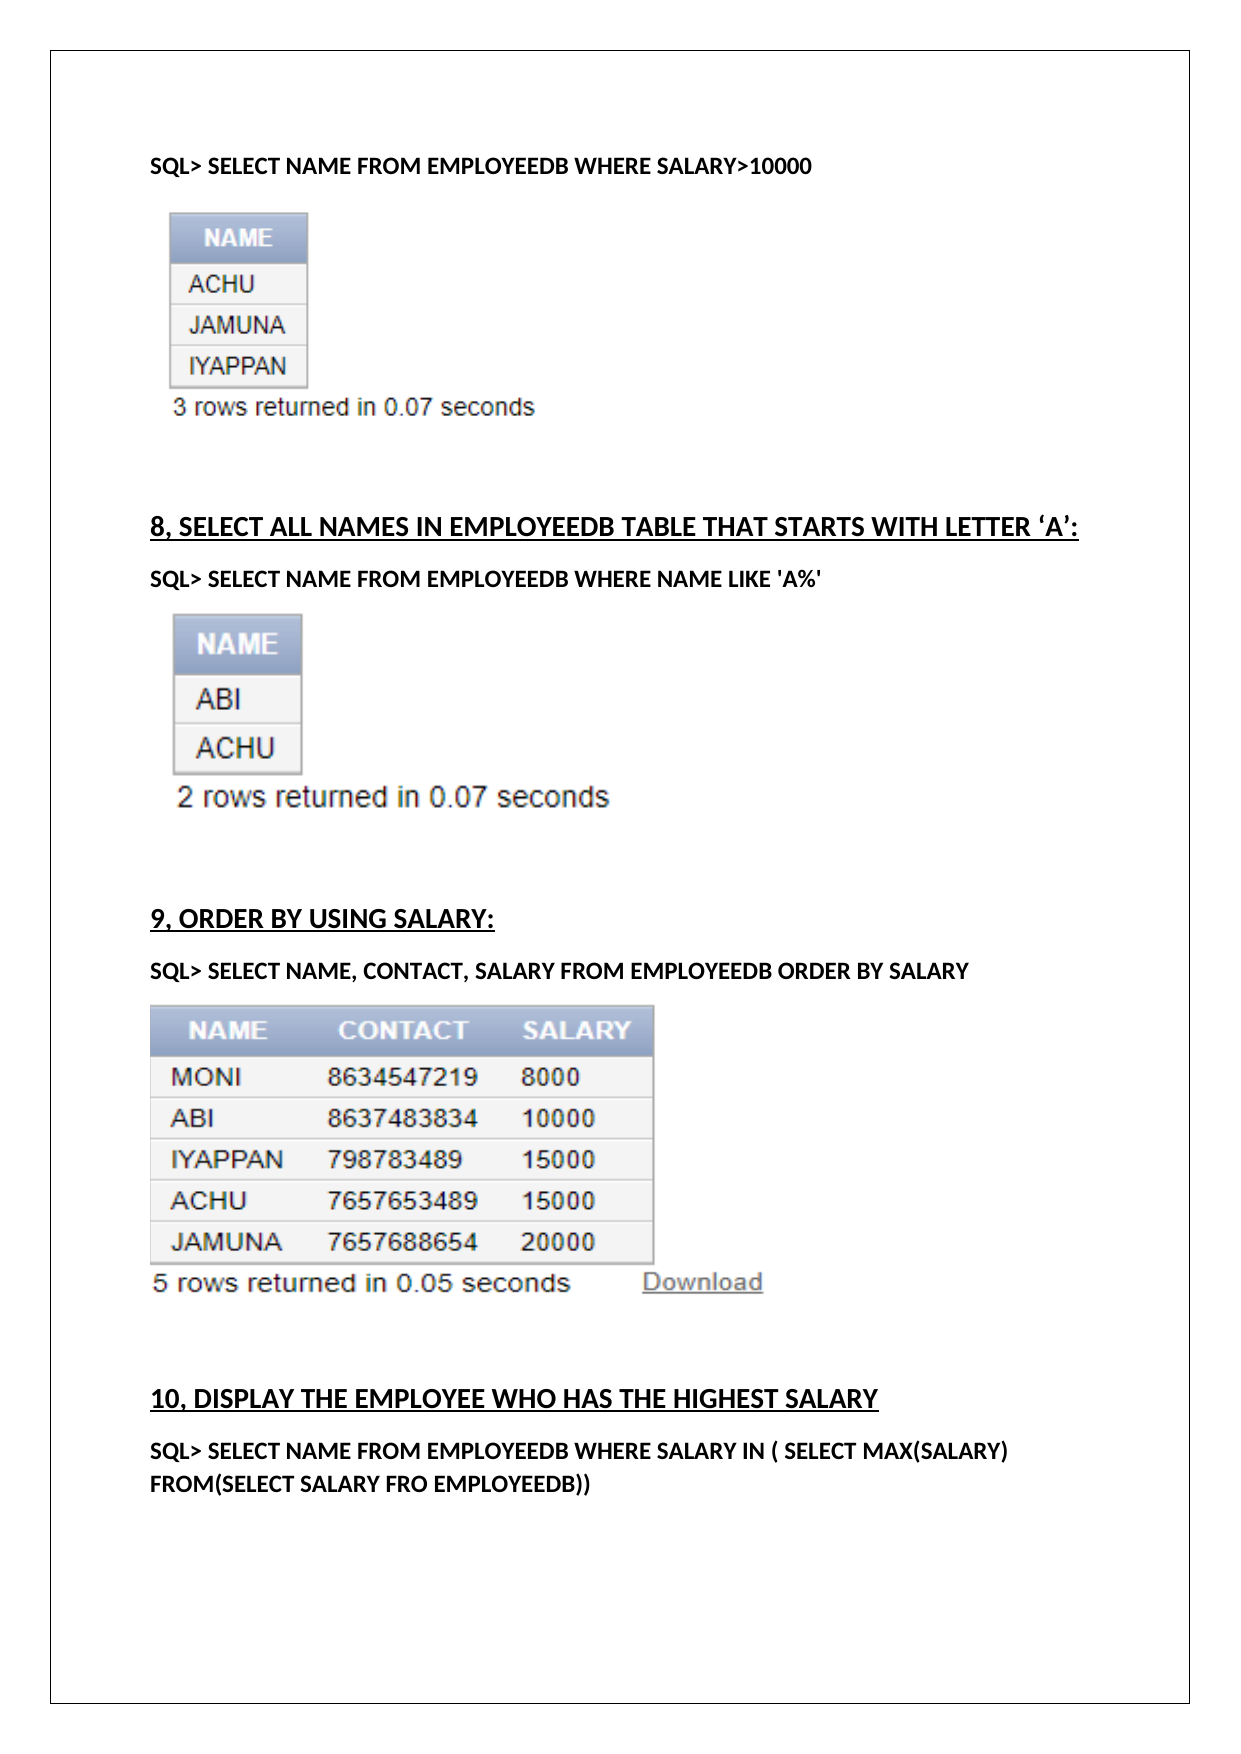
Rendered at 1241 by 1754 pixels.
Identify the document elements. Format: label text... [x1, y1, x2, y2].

picture [150, 199, 547, 435]
picture [150, 613, 614, 826]
text 8, SELECT ALL NAMES IN EMPLOYEEDB TABLE THAT STARTS WITH LETTER ‘A’: [150, 508, 1090, 544]
text SQL> SELECT NAME FROM EMPLOYEEDB WHERE SALARY IN ( SELECT MAX(SALARY) FROM(SELECT SALARY FRO EMPLOYEEDB)) [150, 1435, 1090, 1498]
text 10, DISPLAY THE EMPLOYEE WHO HAS THE HIGHEST SALARY [150, 1380, 1090, 1416]
text 9, ORDER BY USING SALARY: [150, 900, 1090, 935]
picture [150, 1004, 782, 1307]
text SQL> SELECT NAME, CONTACT, SALARY FROM EMPLOYEEDB ORDER BY SALARY [150, 955, 1090, 985]
text SQL> SELECT NAME FROM EMPLOYEEDB WHERE NAME LIKE 'A%' [150, 563, 1090, 594]
text SQL> SELECT NAME FROM EMPLOYEEDB WHERE SALARY>10000 [150, 150, 1090, 181]
